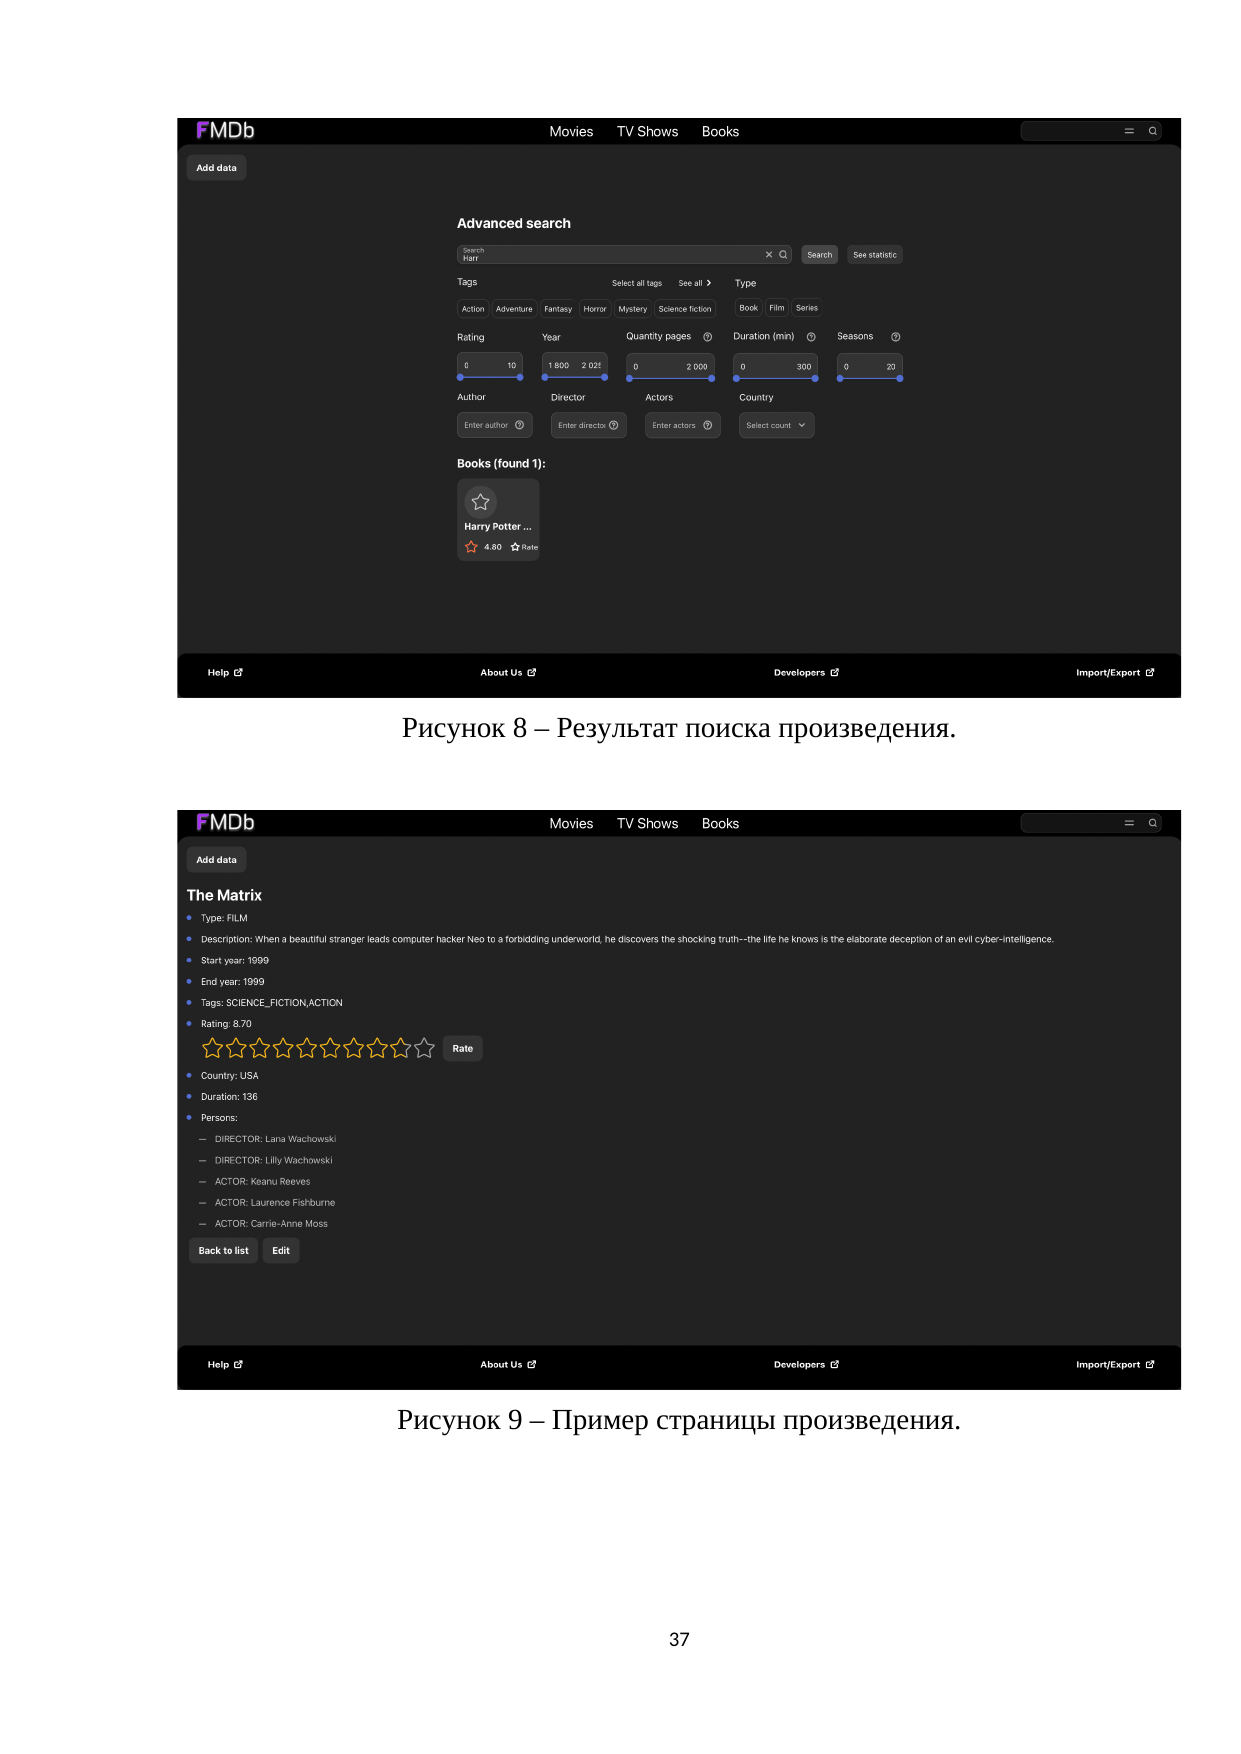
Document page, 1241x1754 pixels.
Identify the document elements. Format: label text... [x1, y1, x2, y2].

picture [177, 810, 1182, 1390]
text Рисунок 8 – Результат поиска произведения. [177, 710, 1181, 743]
text Рисунок 9 – Пример страницы произведения. [177, 1402, 1181, 1436]
picture [177, 118, 1182, 698]
